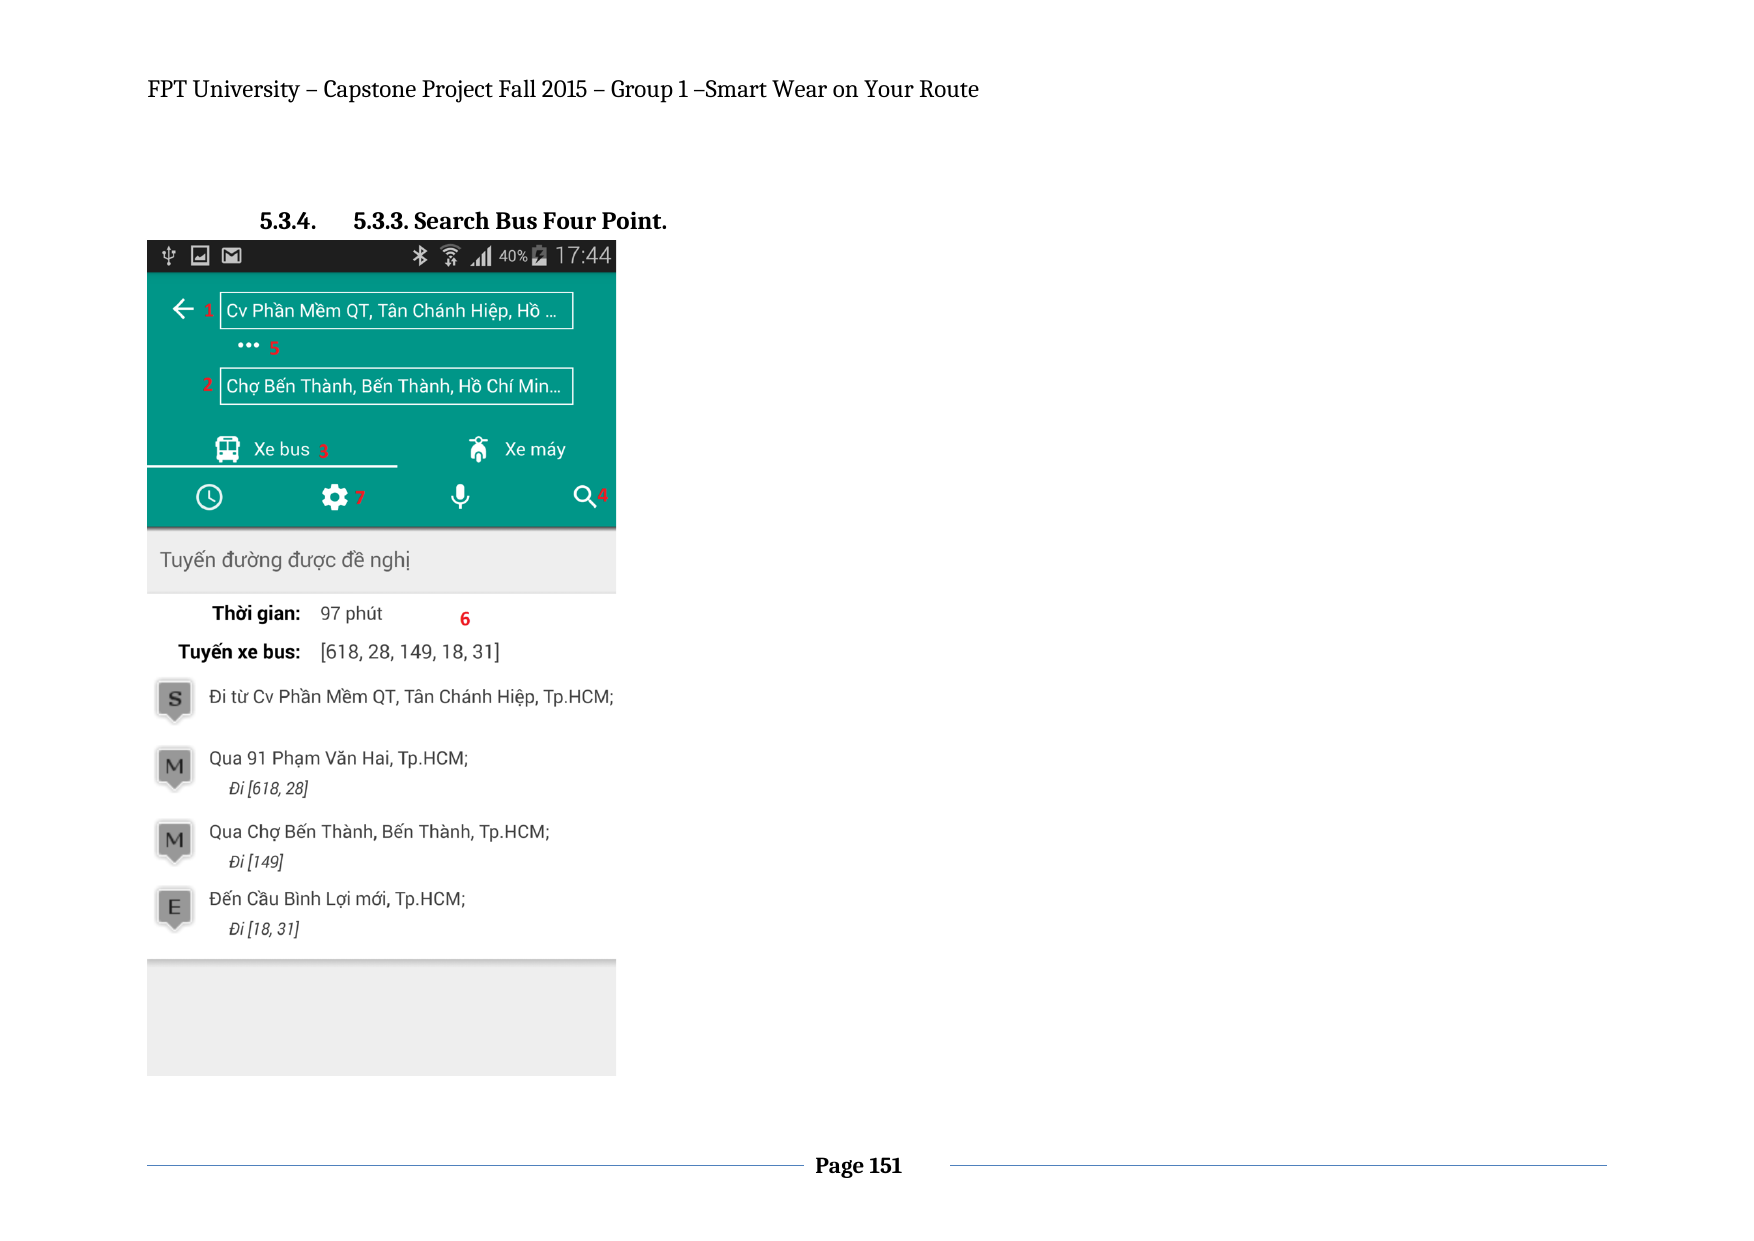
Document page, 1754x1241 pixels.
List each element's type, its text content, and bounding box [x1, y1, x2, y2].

subtitle 5.3.3. Search Bus Four Point. [259, 207, 1607, 236]
picture [147, 240, 617, 1076]
